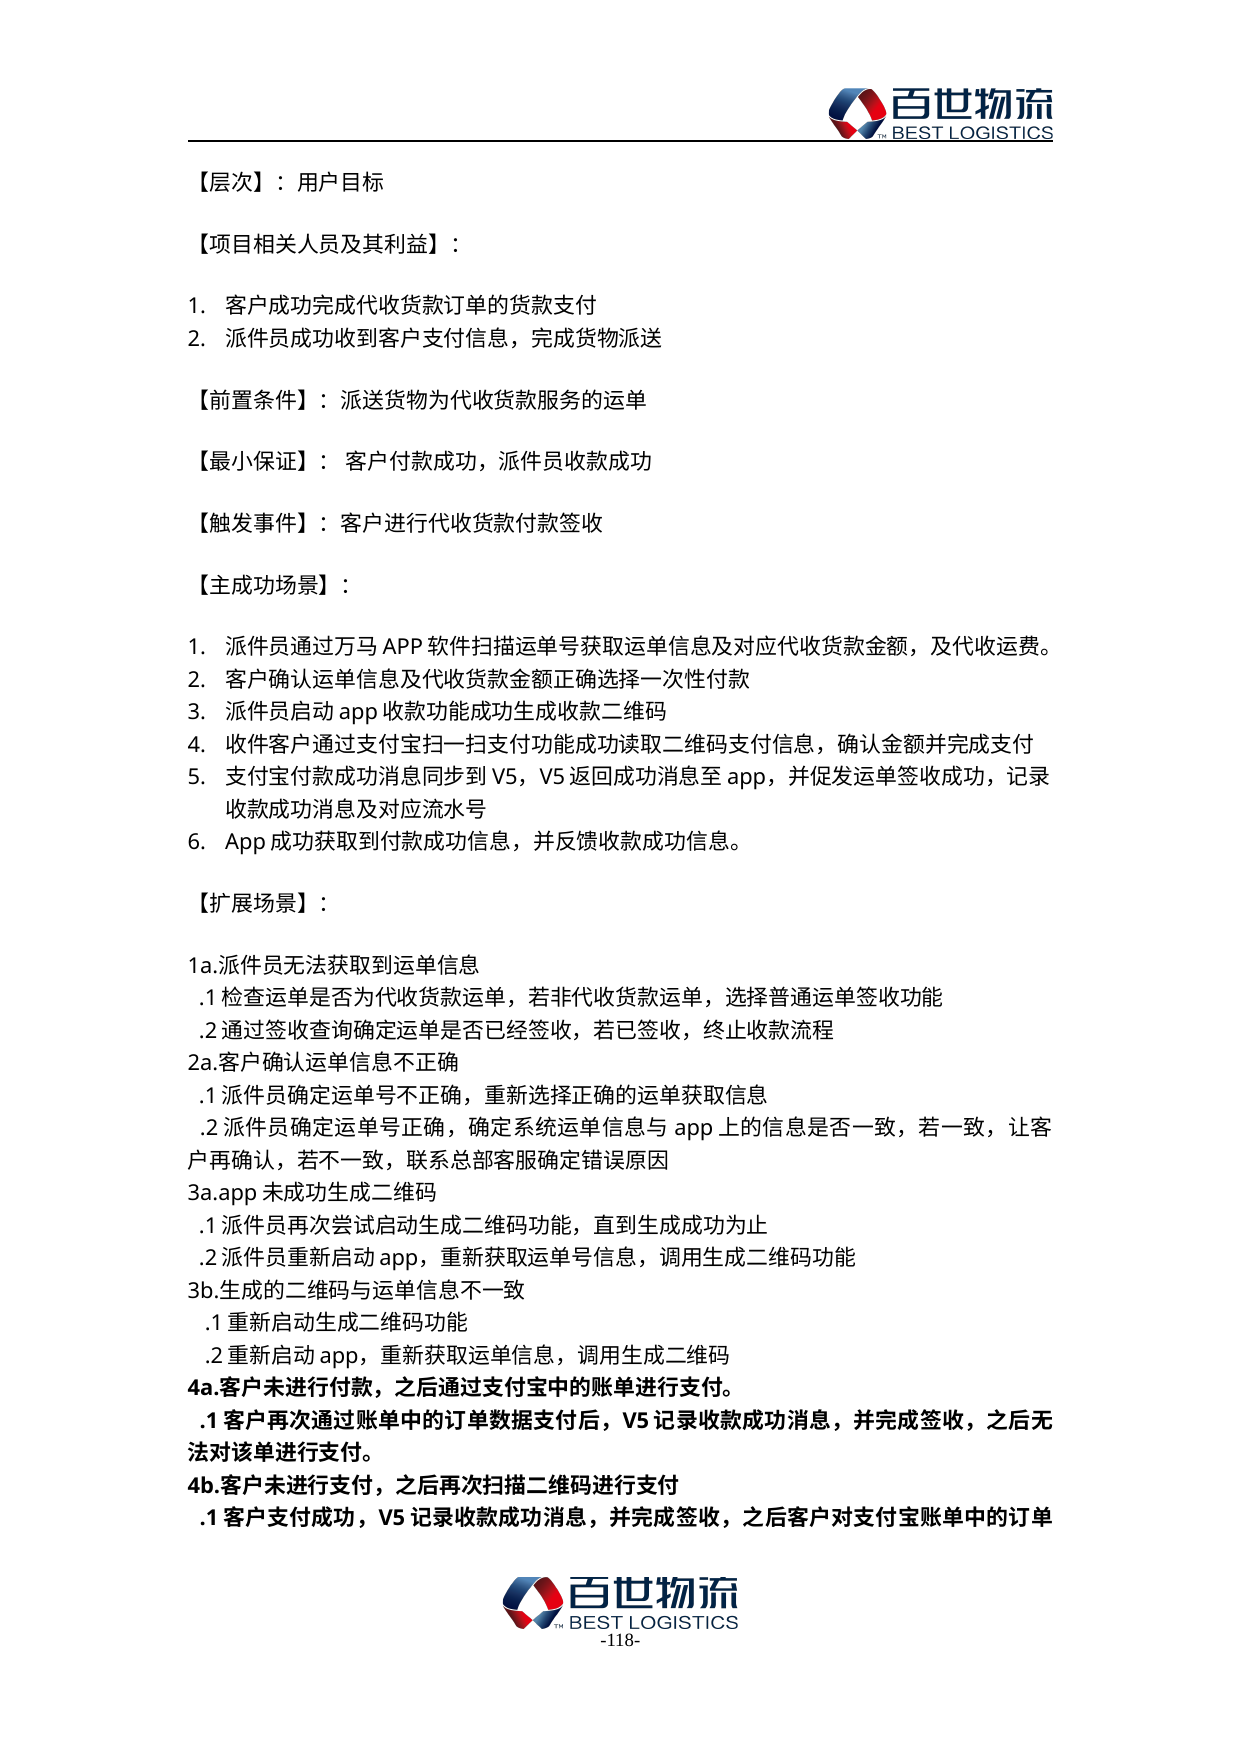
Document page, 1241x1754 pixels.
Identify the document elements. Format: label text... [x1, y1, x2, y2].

list App成功获取到付款成功信息，并反馈收款成功信息。 [187, 824, 1053, 856]
text 【层次】：用户目标 [187, 165, 1053, 197]
list 客户确认运单信息及代收货款金额正确选择一次性付款 [187, 661, 1053, 694]
text .2通过签收查询确定运单是否已经签收，若已签收，终止收款流程 [187, 1012, 1053, 1045]
text 【扩展场景】： [187, 886, 1053, 918]
picture [828, 88, 1053, 139]
text 1a.派件员无法获取到运单信息 [187, 947, 1053, 980]
text 4b.客户未进行支付，之后再次扫描二维码进行支付 [187, 1467, 1053, 1500]
list 派件员成功收到客户支付信息，完成货物派送 [187, 321, 1053, 353]
list 派件员通过万马APP软件扫描运单号获取运单信息及对应代收货款金额，及代收运费。 [187, 629, 1053, 661]
text .1派件员确定运单号不正确，重新选择正确的运单获取信息 [187, 1077, 1053, 1110]
text .1检查运单是否为代收货款运单，若非代收货款运单，选择普通运单签收功能 [187, 980, 1053, 1012]
list 派件员启动app收款功能成功生成收款二维码 [187, 694, 1053, 726]
text 【触发事件】：客户进行代收货款付款签收 [187, 506, 1053, 538]
text .1客户再次通过账单中的订单数据支付后，V5记录收款成功消息，并完成签收，之后无法对该单进行支付。 [187, 1402, 1053, 1467]
text .1派件员再次尝试启动生成二维码功能，直到生成成功为止 [187, 1207, 1053, 1240]
text .2派件员重新启动app，重新获取运单号信息，调用生成二维码功能 [187, 1240, 1053, 1272]
text 【项目相关人员及其利益】： [187, 226, 1053, 259]
text 2a.客户确认运单信息不正确 [187, 1045, 1053, 1077]
list 支付宝付款成功消息同步到V5，V5返回成功消息至app，并促发运单签收成功，记录收款成功消息及对应流水号 [187, 759, 1053, 824]
text 【前置条件】：派送货物为代收货款服务的运单 [187, 382, 1053, 415]
text 3a.app未成功生成二维码 [187, 1175, 1053, 1207]
text .2派件员确定运单号正确，确定系统运单信息与app上的信息是否一致，若一致，让客户再确认，若不一致，联系总部客服确定错误原因 [187, 1110, 1053, 1175]
text .2重新启动app，重新获取运单信息，调用生成二维码 [187, 1337, 1053, 1370]
text 3b.生成的二维码与运单信息不一致 [187, 1272, 1053, 1305]
text 4a.客户未进行付款，之后通过支付宝中的账单进行支付。 [187, 1370, 1053, 1402]
list 客户成功完成代收货款订单的货款支付 [187, 288, 1053, 321]
picture [502, 1577, 738, 1629]
text .1重新启动生成二维码功能 [187, 1305, 1053, 1337]
text 【最小保证】： 客户付款成功，派件员收款成功 [187, 444, 1053, 476]
list 收件客户通过支付宝扫一扫支付功能成功读取二维码支付信息，确认金额并完成支付 [187, 726, 1053, 759]
text .1客户支付成功，V5记录收款成功消息，并完成签收，之后客户对支付宝账单中的订单进行支付后，支付失败。 [187, 1500, 1053, 1532]
text 【主成功场景】： [187, 567, 1053, 600]
